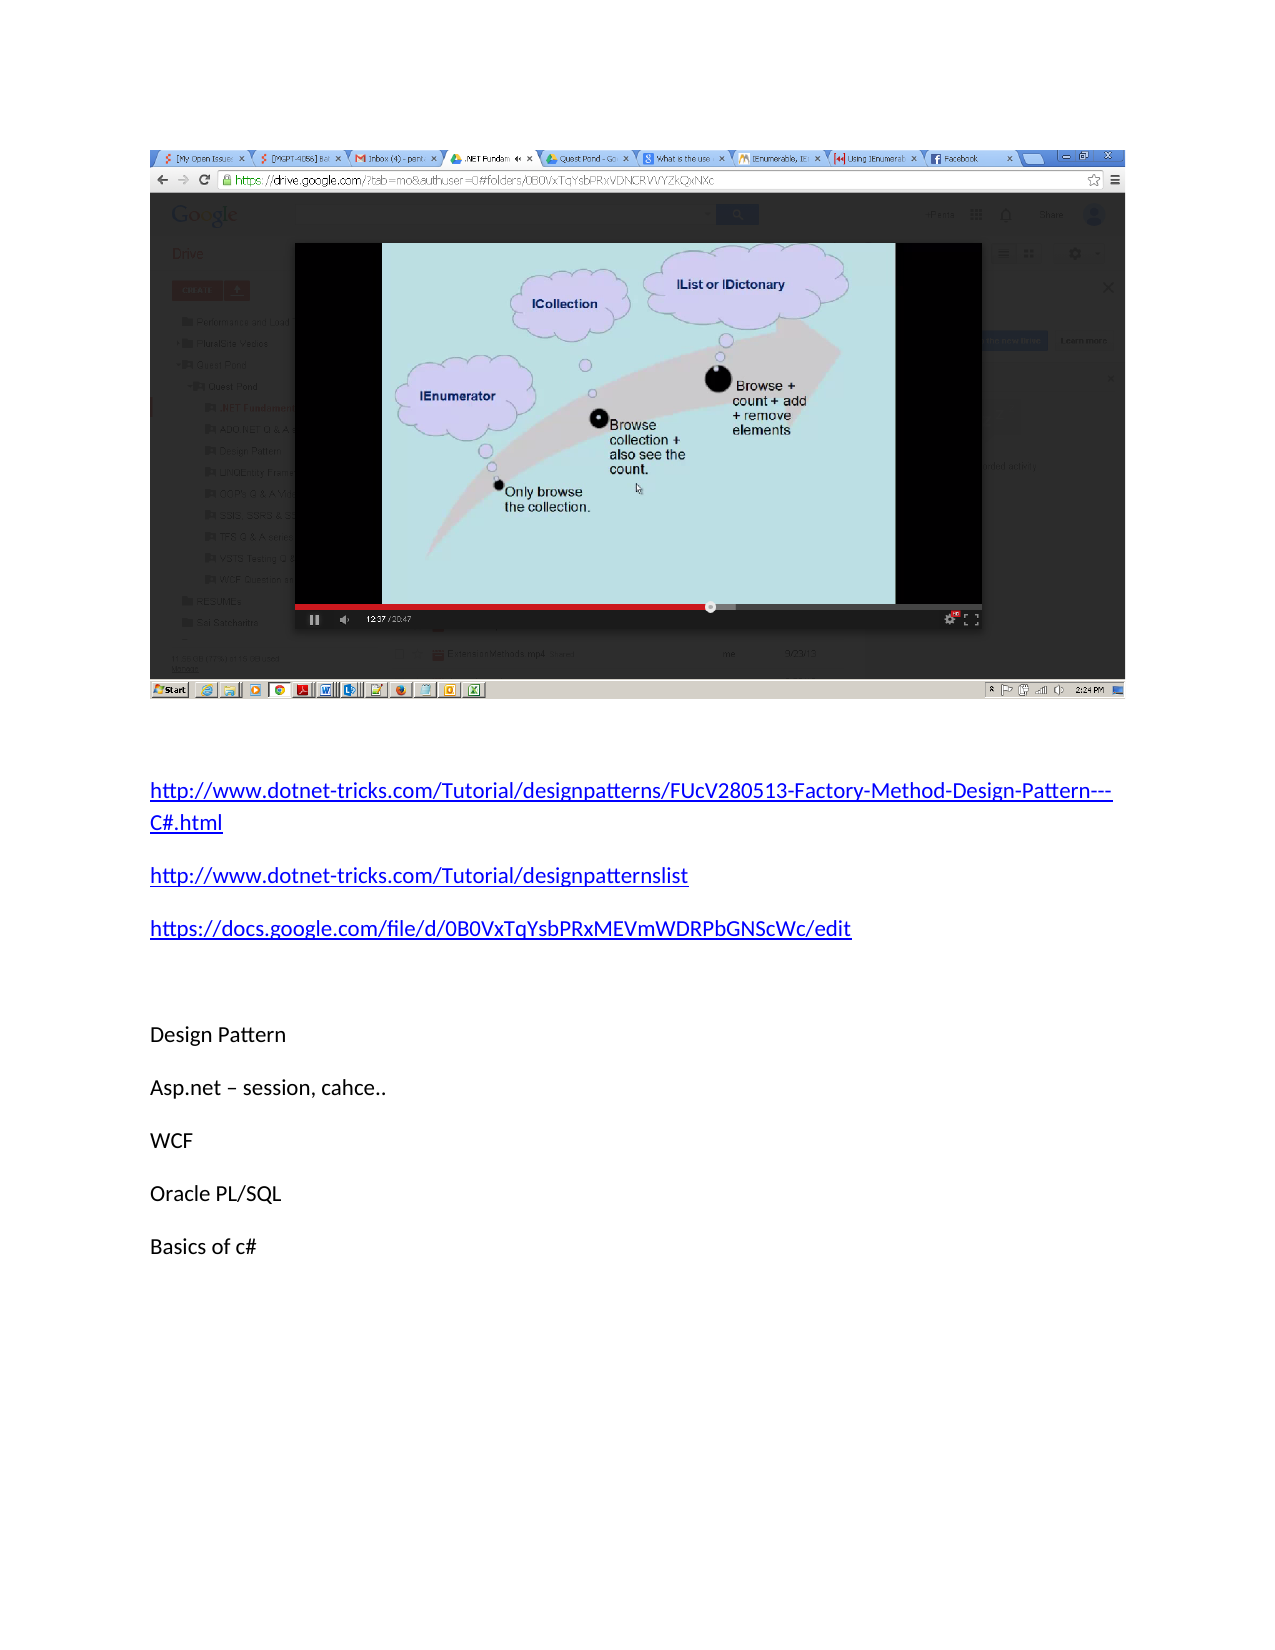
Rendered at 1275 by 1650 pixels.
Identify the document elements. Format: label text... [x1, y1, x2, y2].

text Basics of c# [150, 1232, 1125, 1261]
text Design Pattern [150, 1020, 1125, 1048]
text Oracle PL/SQL [150, 1179, 1125, 1207]
text http://www.dotnet-tricks.com/Tutorial/designpatternslist [150, 861, 1125, 889]
text WCF [150, 1126, 1125, 1154]
text http://www.dotnet-tricks.com/Tutorial/designpatterns/FUcV280513-Factory-Method-Design-Pattern---C#.html [150, 776, 1125, 836]
text Asp.net – session, cahce.. [150, 1073, 1125, 1101]
text https://docs.google.com/file/d/0B0VxTqYsbPRxMEVmWDRPbGNScWc/edit [150, 914, 1125, 942]
picture [150, 150, 1125, 699]
